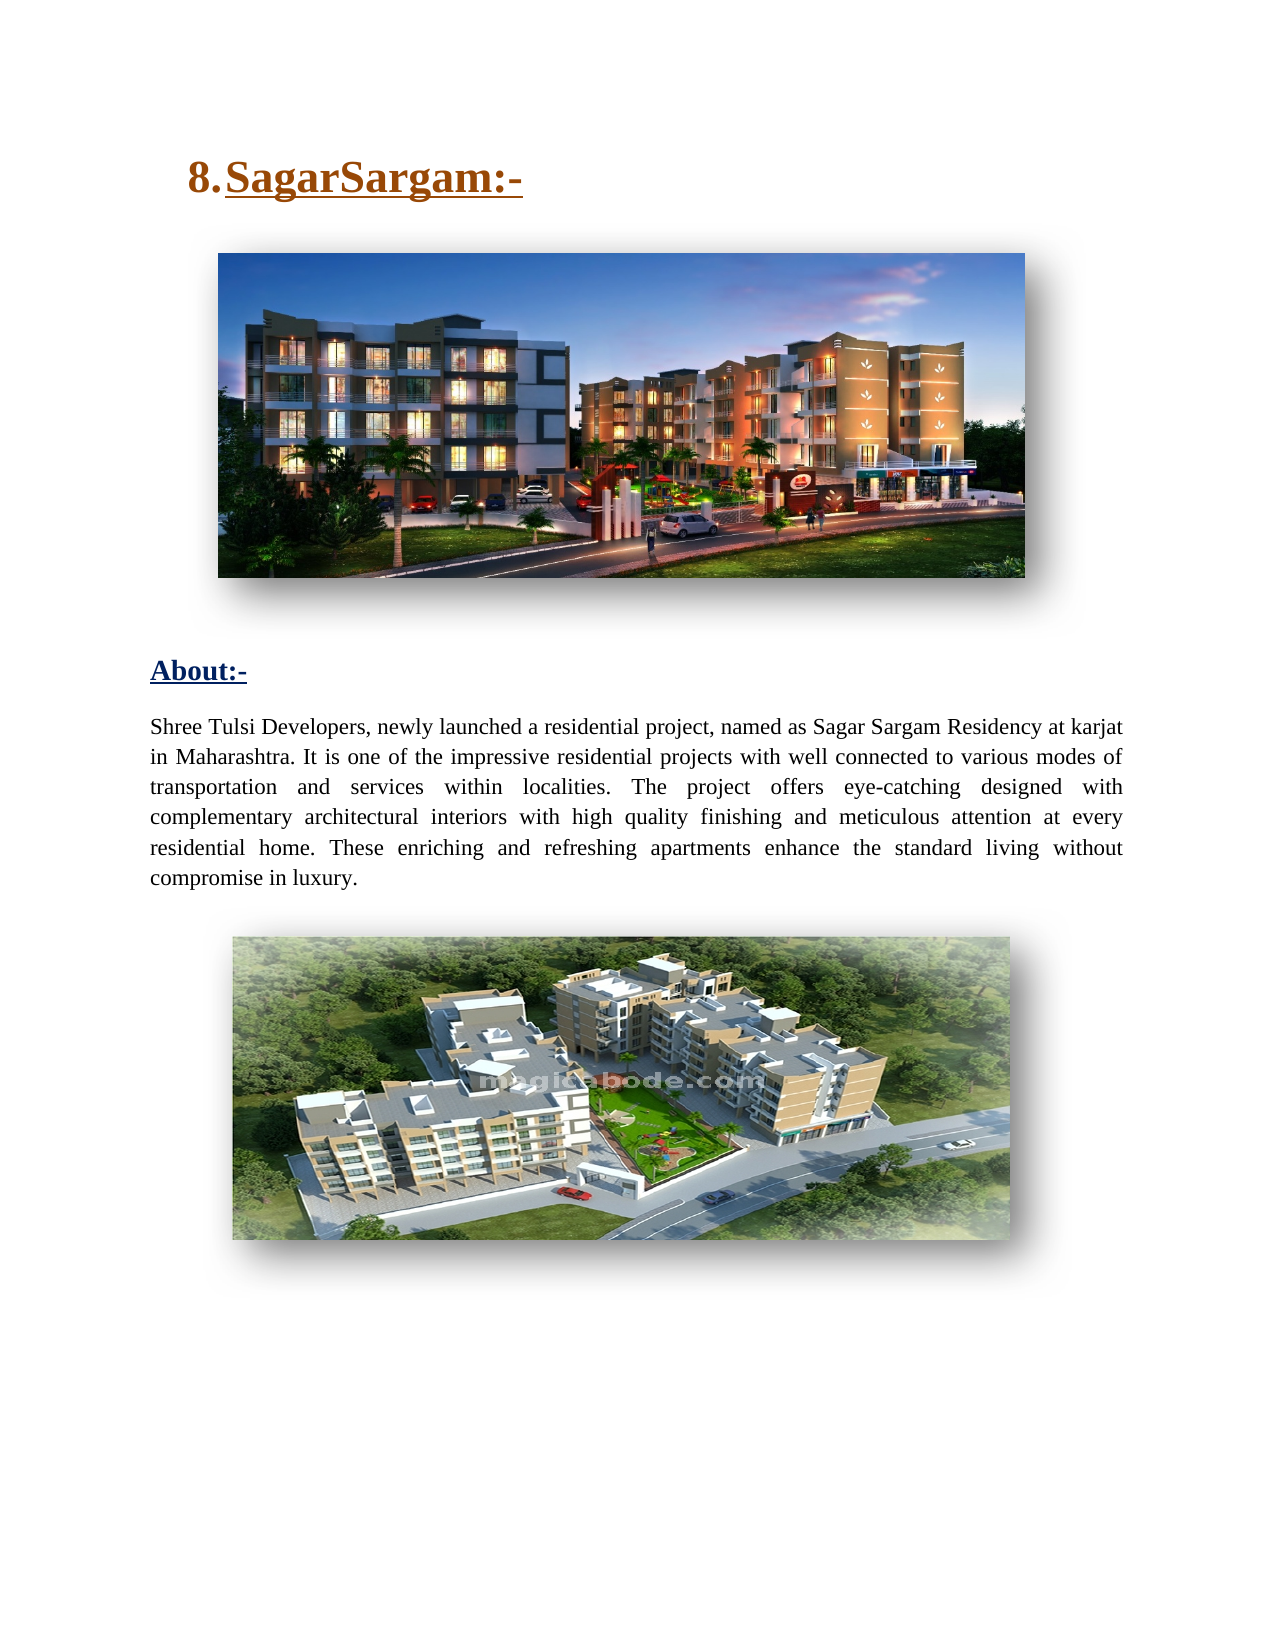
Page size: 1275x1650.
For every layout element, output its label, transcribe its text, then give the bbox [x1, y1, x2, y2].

list SagarSargam:- [187, 150, 1125, 203]
picture [232, 936, 1010, 1240]
text Shree Tulsi Developers, newly launched a residential project, named as Sagar Sargam Residency at karjat in Maharashtra. It is one of the impressive residential projects with well connected to various modes of transportation and services within localities. The project offers eye-catching designed with complementary architectural interiors with high quality finishing and meticulous attention at every residential home. These enriching and refreshing apartments enhance the standard living without compromise in luxury. [150, 713, 1125, 890]
picture [218, 253, 1025, 578]
text About:- [150, 653, 1125, 687]
